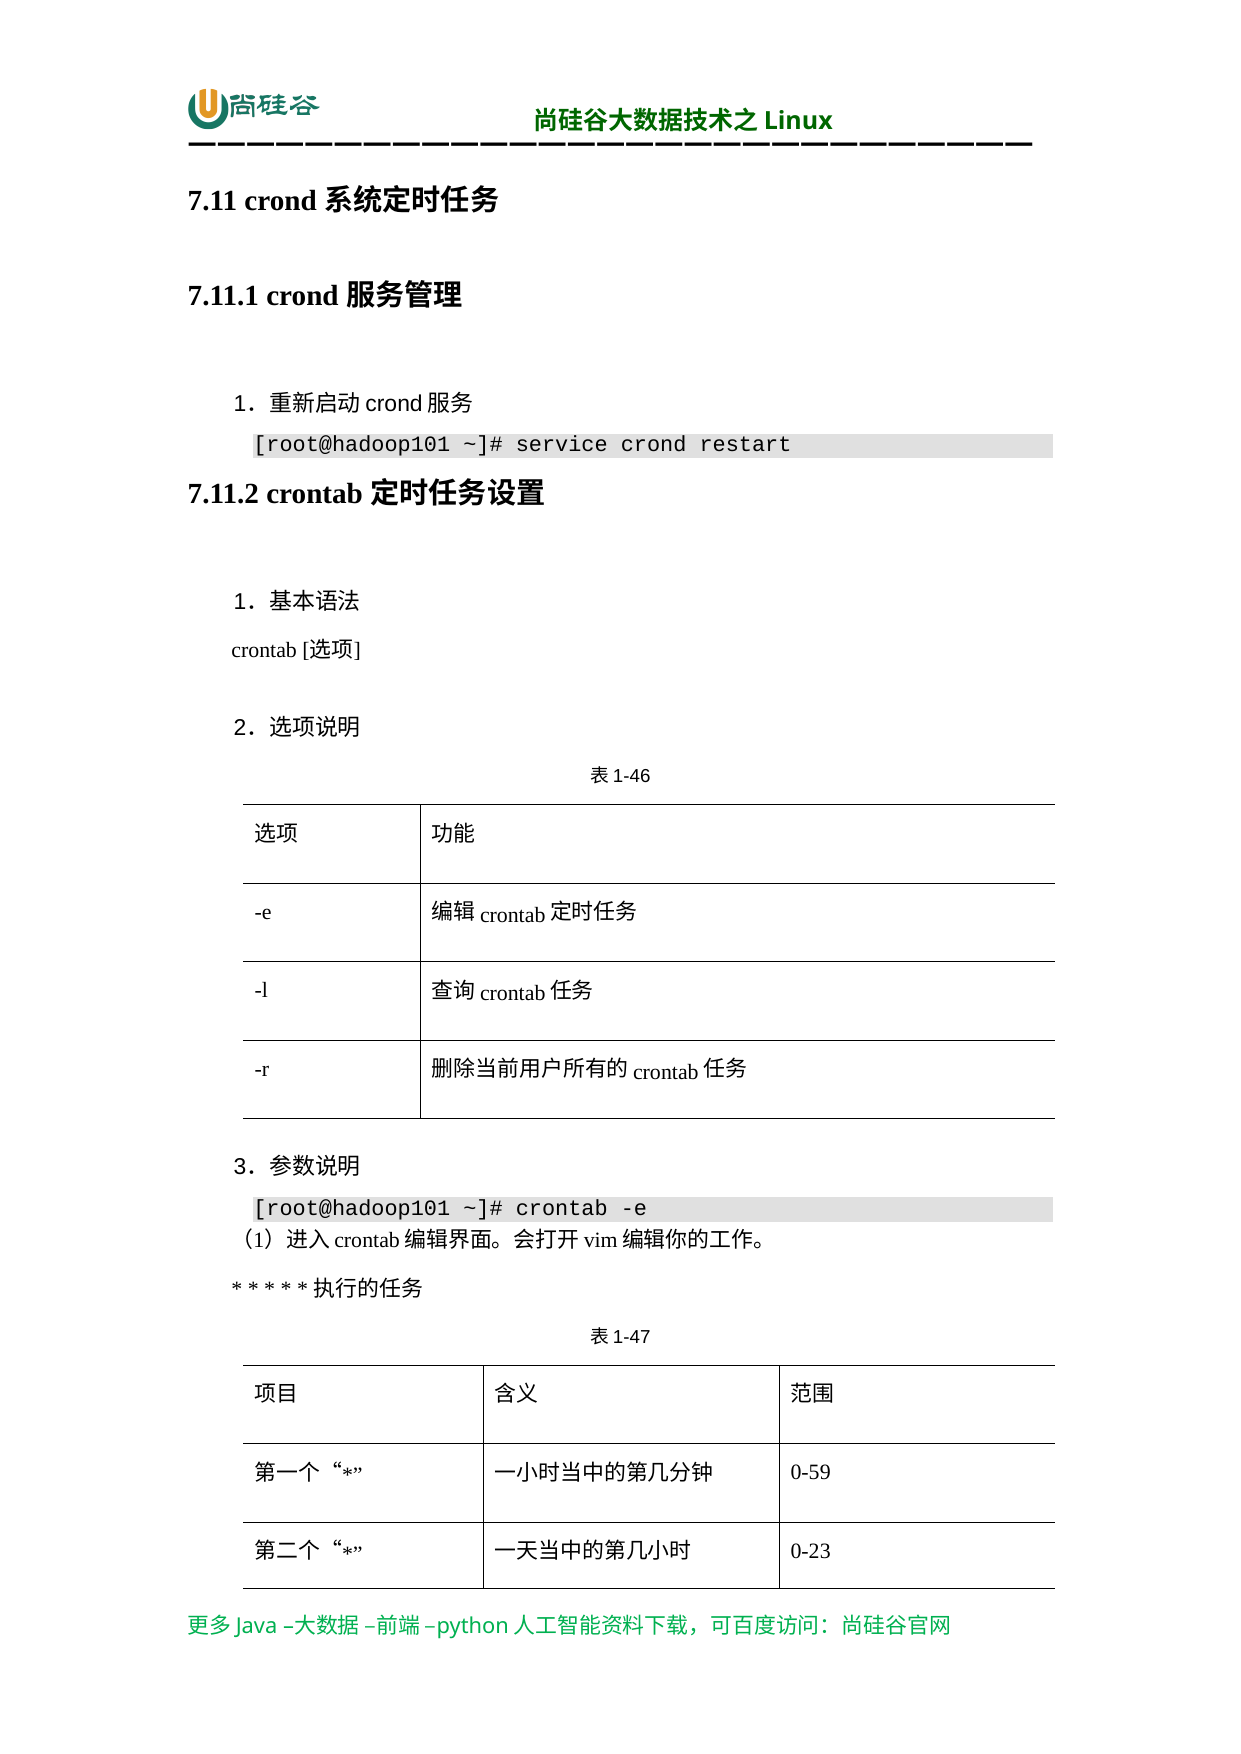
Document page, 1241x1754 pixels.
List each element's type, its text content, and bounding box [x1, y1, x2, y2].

subtitle 7.11 crond 系统定时任务 [187, 165, 1053, 230]
text 1．重新启动crond服务 [187, 369, 1053, 434]
table_cell -r [243, 1041, 420, 1118]
table_cell 查询crontab任务 [421, 962, 1055, 1040]
text 1．基本语法 [187, 567, 1053, 632]
table_header 功能 [421, 805, 1055, 883]
subtitle 7.11.2 crontab 定时任务设置 [187, 458, 1053, 523]
table_header 项目 [243, 1366, 483, 1443]
table_header 含义 [484, 1366, 779, 1443]
text 2．选项说明 [187, 693, 1053, 758]
table_header 选项 [243, 805, 420, 883]
picture [187, 88, 321, 130]
table_cell 0-59 [780, 1444, 1055, 1522]
text 表1-47 [187, 1319, 1053, 1351]
text （1）进入crontab编辑界面。会打开vim编辑你的工作。 [187, 1222, 1053, 1254]
text 3．参数说明 [187, 1132, 1053, 1197]
table_cell 0-23 [780, 1523, 1055, 1588]
text [root@hadoop101 ~]# service crond restart [253, 434, 1053, 458]
table_cell -e [243, 884, 420, 961]
table_header 范围 [780, 1366, 1055, 1443]
table_cell 删除当前用户所有的crontab任务 [421, 1041, 1055, 1118]
text [root@hadoop101 ~]# crontab -e [253, 1197, 1053, 1222]
table_cell 一天当中的第几小时 [484, 1523, 779, 1588]
table_cell 第一个“*” [243, 1444, 483, 1522]
text 表1-46 [187, 758, 1053, 791]
subtitle 7.11.1 crond 服务管理 [187, 260, 1053, 325]
text crontab [选项] [231, 632, 1053, 664]
table_cell 一小时当中的第几分钟 [484, 1444, 779, 1522]
table_cell -l [243, 962, 420, 1040]
table_cell 第二个“*” [243, 1523, 483, 1588]
text * * * * * 执行的任务 [187, 1270, 1053, 1303]
table_cell 编辑crontab定时任务 [421, 884, 1055, 961]
